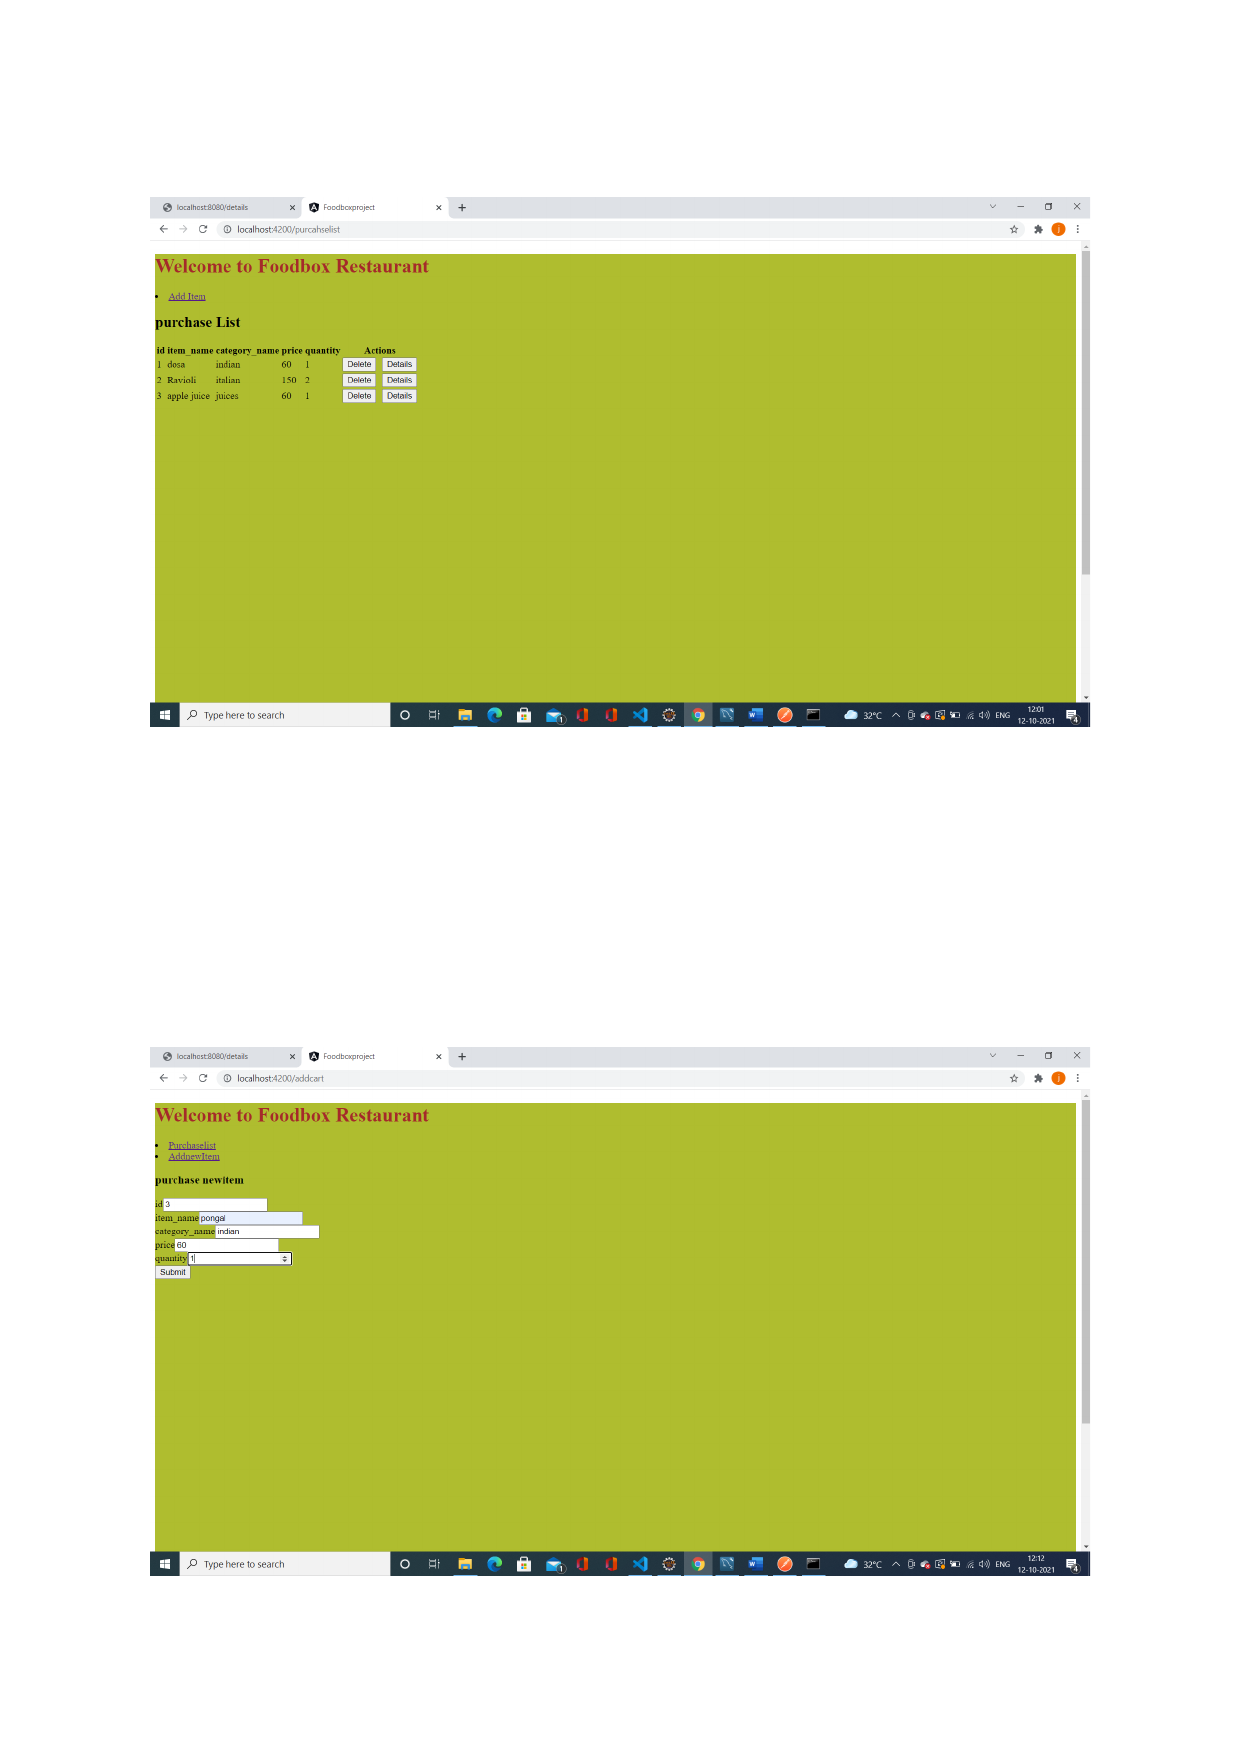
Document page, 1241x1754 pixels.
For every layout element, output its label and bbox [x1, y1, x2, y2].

picture [150, 1047, 1091, 1576]
picture [150, 197, 1091, 727]
